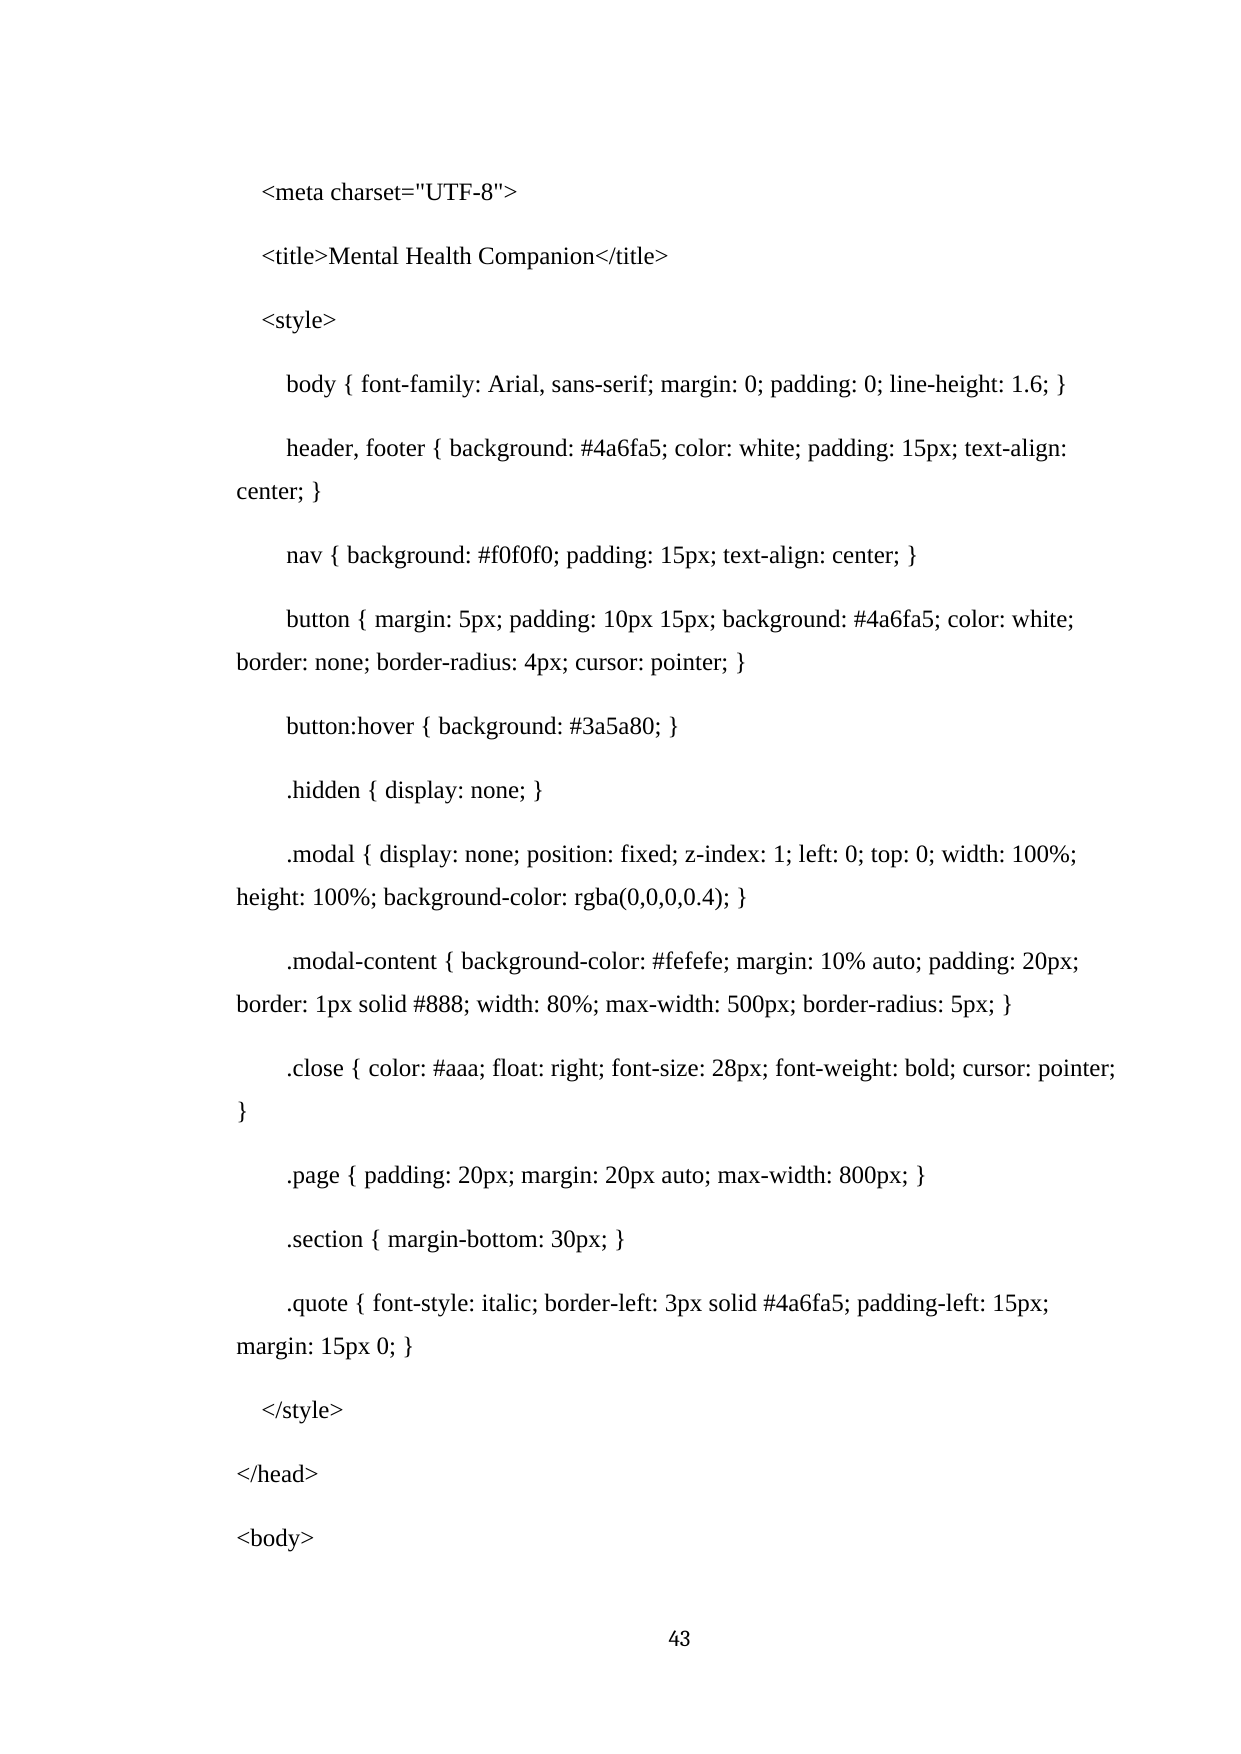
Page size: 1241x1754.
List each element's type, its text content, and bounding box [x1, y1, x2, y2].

text .hidden { display: none; } [236, 775, 1122, 804]
text .quote { font-style: italic; border-left: 3px solid #4a6fa5; padding-left: 15px; margin: 15px 0; } [236, 1288, 1122, 1360]
text button { margin: 5px; padding: 10px 15px; background: #4a6fa5; color: white; border: none; border-radius: 4px; cursor: pointer; } [236, 604, 1122, 676]
text <meta charset="UTF-8"> [236, 177, 1122, 206]
text .modal { display: none; position: fixed; z-index: 1; left: 0; top: 0; width: 100%; height: 100%; background-color: rgba(0,0,0,0.4); } [236, 839, 1122, 911]
text </head> [236, 1459, 1122, 1488]
text </style> [236, 1395, 1122, 1424]
text <title>Mental Health Companion</title> [236, 241, 1122, 270]
text <body> [236, 1523, 1122, 1552]
text .page { padding: 20px; margin: 20px auto; max-width: 800px; } [236, 1160, 1122, 1189]
text .modal-content { background-color: #fefefe; margin: 10% auto; padding: 20px; border: 1px solid #888; width: 80%; max-width: 500px; border-radius: 5px; } [236, 946, 1122, 1018]
text .close { color: #aaa; float: right; font-size: 28px; font-weight: bold; cursor: pointer; } [236, 1053, 1122, 1125]
text body { font-family: Arial, sans-serif; margin: 0; padding: 0; line-height: 1.6; } [236, 369, 1122, 398]
text header, footer { background: #4a6fa5; color: white; padding: 15px; text-align: center; } [236, 433, 1122, 505]
text .section { margin-bottom: 30px; } [236, 1224, 1122, 1253]
text nav { background: #f0f0f0; padding: 15px; text-align: center; } [236, 540, 1122, 569]
text button:hover { background: #3a5a80; } [236, 711, 1122, 740]
text <style> [236, 305, 1122, 334]
